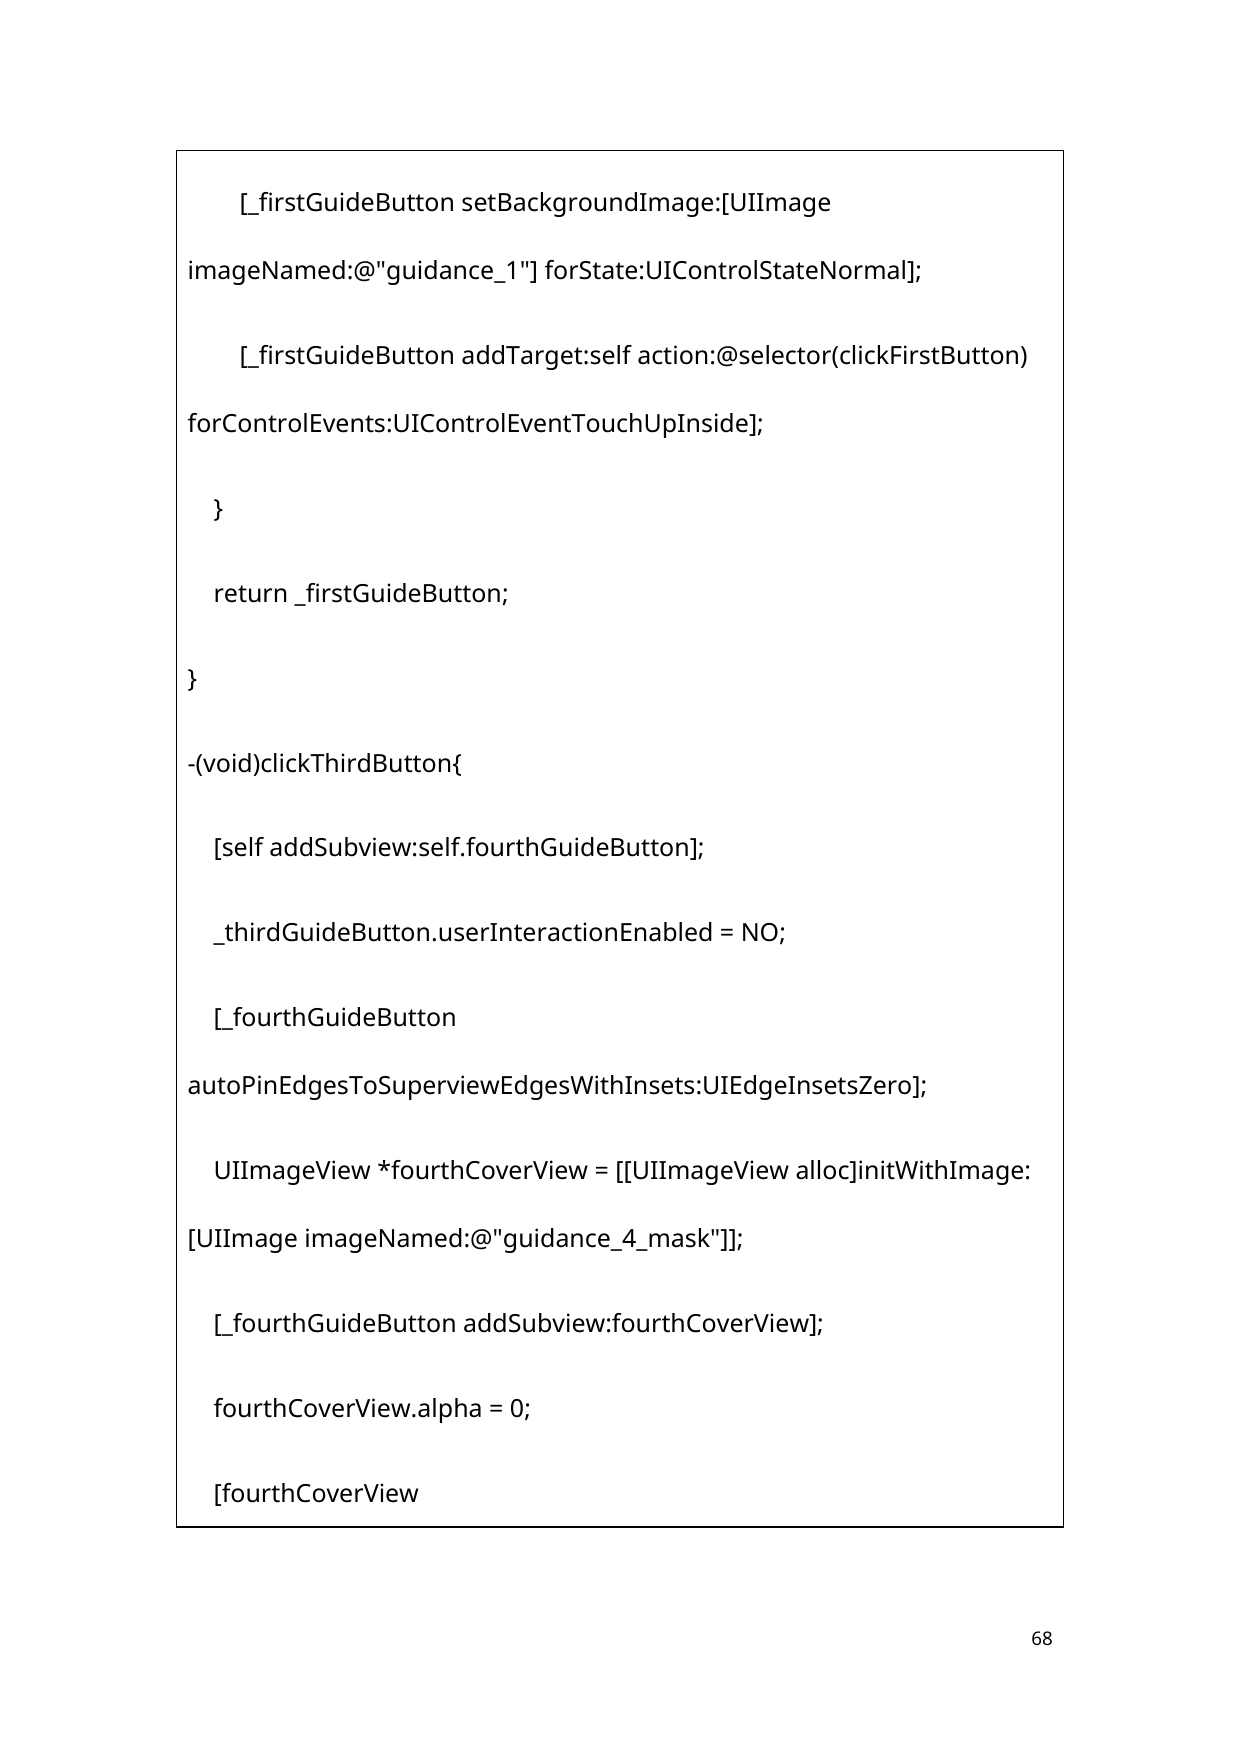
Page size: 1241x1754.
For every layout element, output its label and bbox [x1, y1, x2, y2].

table_cell [177, 151, 1063, 1526]
